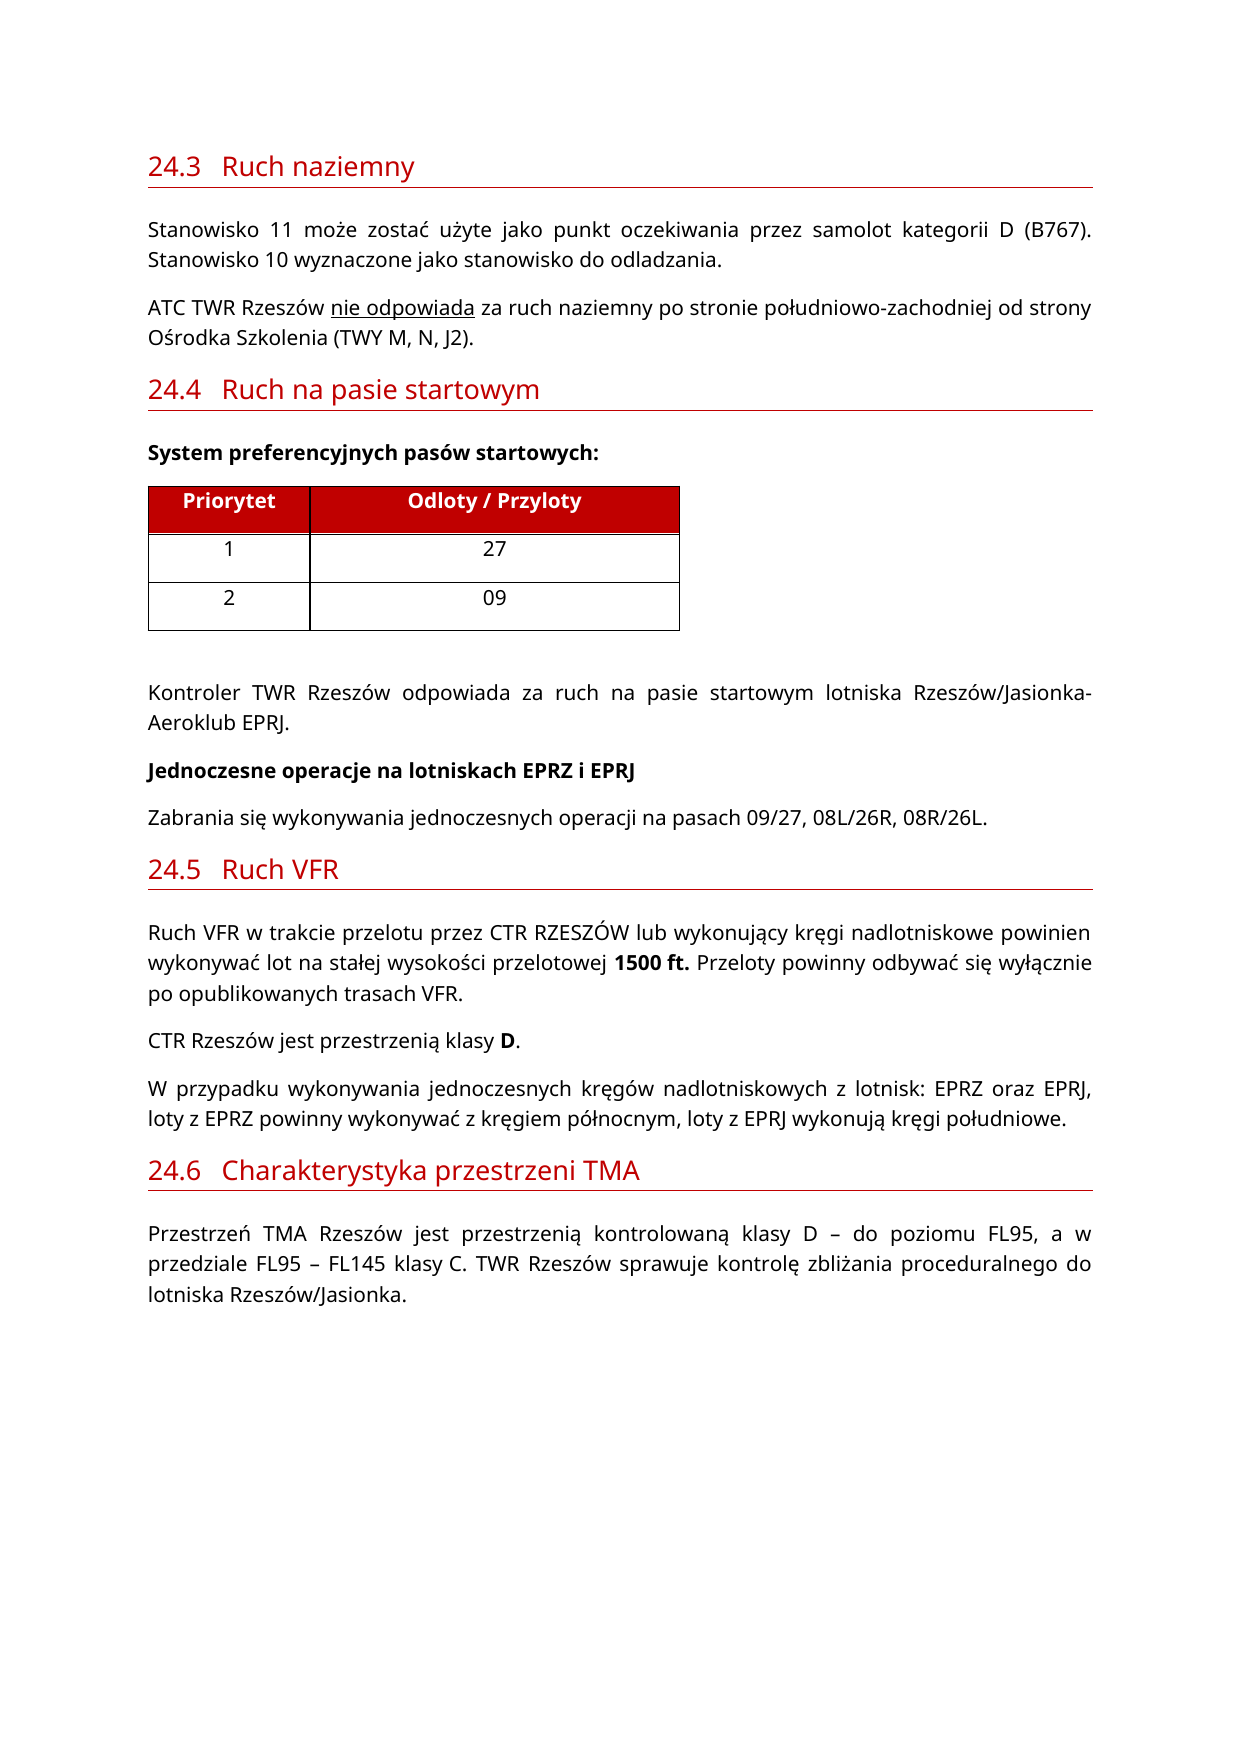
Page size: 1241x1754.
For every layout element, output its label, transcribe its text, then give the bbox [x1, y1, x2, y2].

text Jednoczesne operacje na lotniskach EPRZ i EPRJ [148, 756, 1093, 784]
text Zabrania się wykonywania jednoczesnych operacji na pasach 09/27, 08L/26R, 08R/26L. [148, 803, 1093, 832]
text ATC TWR Rzeszów nie odpowiada za ruch naziemny po stronie południowo-zachodniej od strony Ośrodka Szkolenia (TWY M, N, J2). [148, 293, 1093, 352]
text CTR Rzeszów jest przestrzenią klasy D. [148, 1026, 1093, 1055]
table_header Odloty / Przyloty [311, 487, 679, 533]
subtitle Ruch naziemny [148, 148, 1093, 187]
subtitle Charakterystyka przestrzeni TMA [148, 1152, 1093, 1190]
text Ruch VFR w trakcie przelotu przez CTR RZESZÓW lub wykonujący kręgi nadlotniskowe powinien wykonywać lot na stałej wysokości przelotowej 1500 ft. Przeloty powinny odbywać się wyłącznie po opublikowanych trasach VFR. [148, 918, 1093, 1007]
table_header Priorytet [149, 487, 309, 533]
text Stanowisko 11 może zostać użyte jako punkt oczekiwania przez samolot kategorii D (B767). Stanowisko 10 wyznaczone jako stanowisko do odladzania. [148, 215, 1093, 274]
subtitle Ruch VFR [148, 850, 1093, 889]
text System preferencyjnych pasów startowych: [148, 438, 1093, 467]
table_cell 27 [311, 535, 679, 582]
table_cell 2 [149, 583, 309, 629]
text W przypadku wykonywania jednoczesnych kręgów nadlotniskowych z lotnisk: EPRZ oraz EPRJ, loty z EPRZ powinny wykonywać z kręgiem północnym, loty z EPRJ wykonują kręgi południowe. [148, 1074, 1093, 1133]
table_cell 09 [311, 583, 679, 629]
subtitle Ruch na pasie startowym [148, 371, 1093, 410]
text Przestrzeń TMA Rzeszów jest przestrzenią kontrolowaną klasy D – do poziomu FL95, a w przedziale FL95 – FL145 klasy C. TWR Rzeszów sprawuje kontrolę zbliżania proceduralnego do lotniska Rzeszów/Jasionka. [148, 1219, 1093, 1309]
table_cell 1 [149, 535, 309, 582]
text Kontroler TWR Rzeszów odpowiada za ruch na pasie startowym lotniska Rzeszów/Jasionka-Aeroklub EPRJ. [148, 678, 1093, 737]
